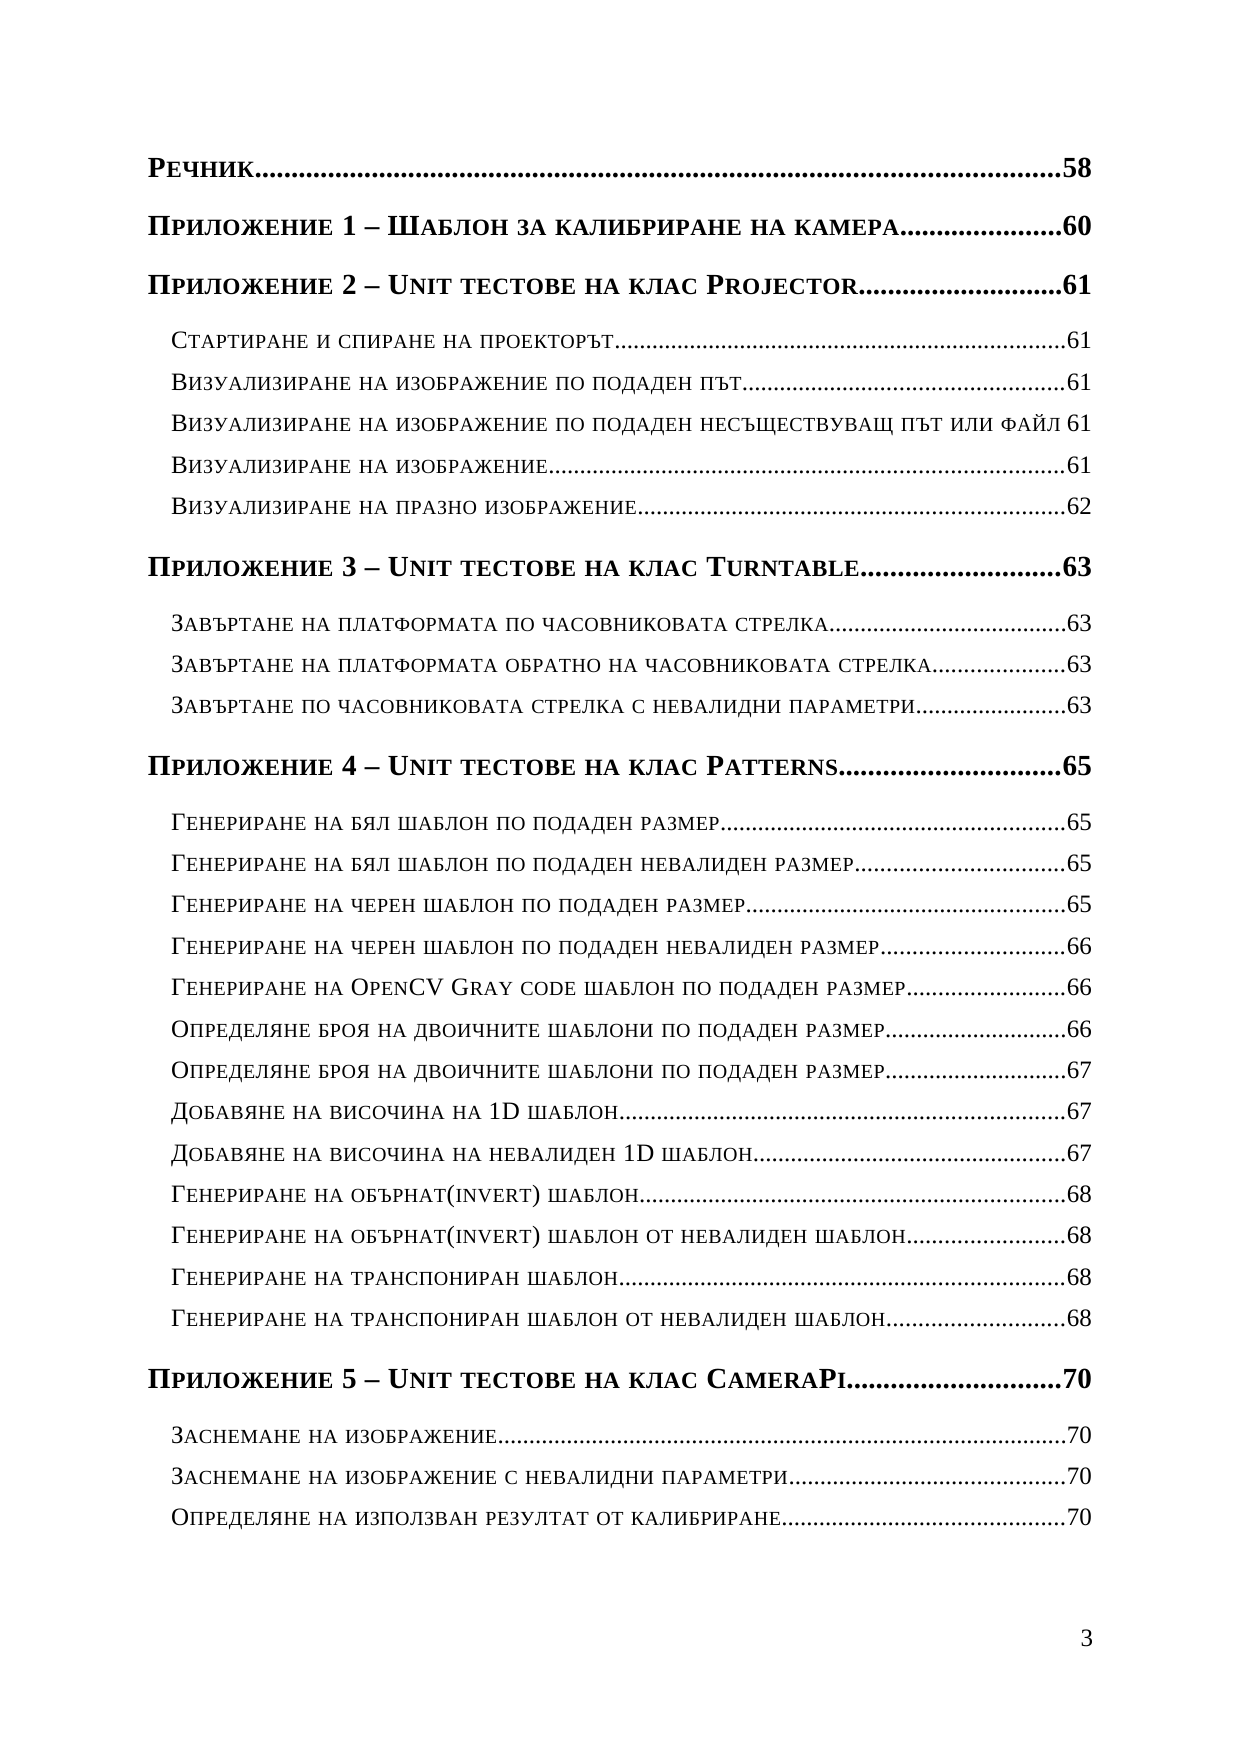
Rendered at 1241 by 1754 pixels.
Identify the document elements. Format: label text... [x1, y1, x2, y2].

text Генериране на транспониран шаблон от невалиден шаблон 68 [171, 1303, 1093, 1332]
text Приложение 4 – Unit тестове на клас Patterns 65 [148, 748, 1093, 782]
text Добавяне на височина на невалиден 1D шаблон 67 [171, 1138, 1093, 1166]
text Приложение 2 – Unit тестове на клас Projector 61 [148, 267, 1093, 301]
text Визуализиране на изображение 61 [171, 450, 1093, 478]
text Визуализиране на изображение по подаден път 61 [171, 367, 1093, 396]
text Генериране на черен шаблон по подаден невалиден размер 66 [171, 931, 1093, 960]
text Добавяне на височина на 1D шаблон 67 [171, 1096, 1093, 1125]
text Генериране на обърнат(invert) шаблон 68 [171, 1179, 1093, 1208]
text Заснемане на изображение с невалидни параметри 70 [171, 1461, 1093, 1490]
text Речник 58 [148, 150, 1093, 183]
text Генериране на транспониран шаблон 68 [171, 1262, 1093, 1291]
text Стартиране и спиране на проекторът 61 [171, 326, 1093, 354]
text Генериране на обърнат(invert) шаблон от невалиден шаблон 68 [171, 1220, 1093, 1249]
text Определяне броя на двоичните шаблони по подаден размер 67 [171, 1055, 1093, 1084]
text Визуализиране на изображение по подаден несъществуващ път или файл 61 [171, 408, 1093, 437]
text Приложение 5 – Unit тестове на клас CameraPi 70 [148, 1361, 1093, 1395]
text Завъртане на платформата обратно на часовниковата стрелка 63 [171, 649, 1093, 678]
text Приложение 1 – Шаблон за калибриране на камера 60 [148, 208, 1093, 242]
text Завъртане по часовниковата стрелка с невалидни параметри 63 [171, 690, 1093, 719]
text Генериране на бял шаблон по подаден размер 65 [171, 807, 1093, 836]
text Генериране на бял шаблон по подаден невалиден размер 65 [171, 848, 1093, 877]
text Заснемане на изображение 70 [171, 1420, 1093, 1448]
text Определяне на използван резултат от калибриране 70 [171, 1502, 1093, 1531]
text Приложение 3 – Unit тестове на клас Turntable 63 [148, 549, 1093, 583]
text Генериране на черен шаблон по подаден размер 65 [171, 889, 1093, 918]
text Определяне броя на двоичните шаблони по подаден размер 66 [171, 1014, 1093, 1042]
text Генериране на OpenCV Gray code шаблон по подаден размер 66 [171, 972, 1093, 1001]
text Визуализиране на празно изображение 62 [171, 491, 1093, 520]
text Завъртане на платформата по часовниковата стрелка 63 [171, 608, 1093, 636]
